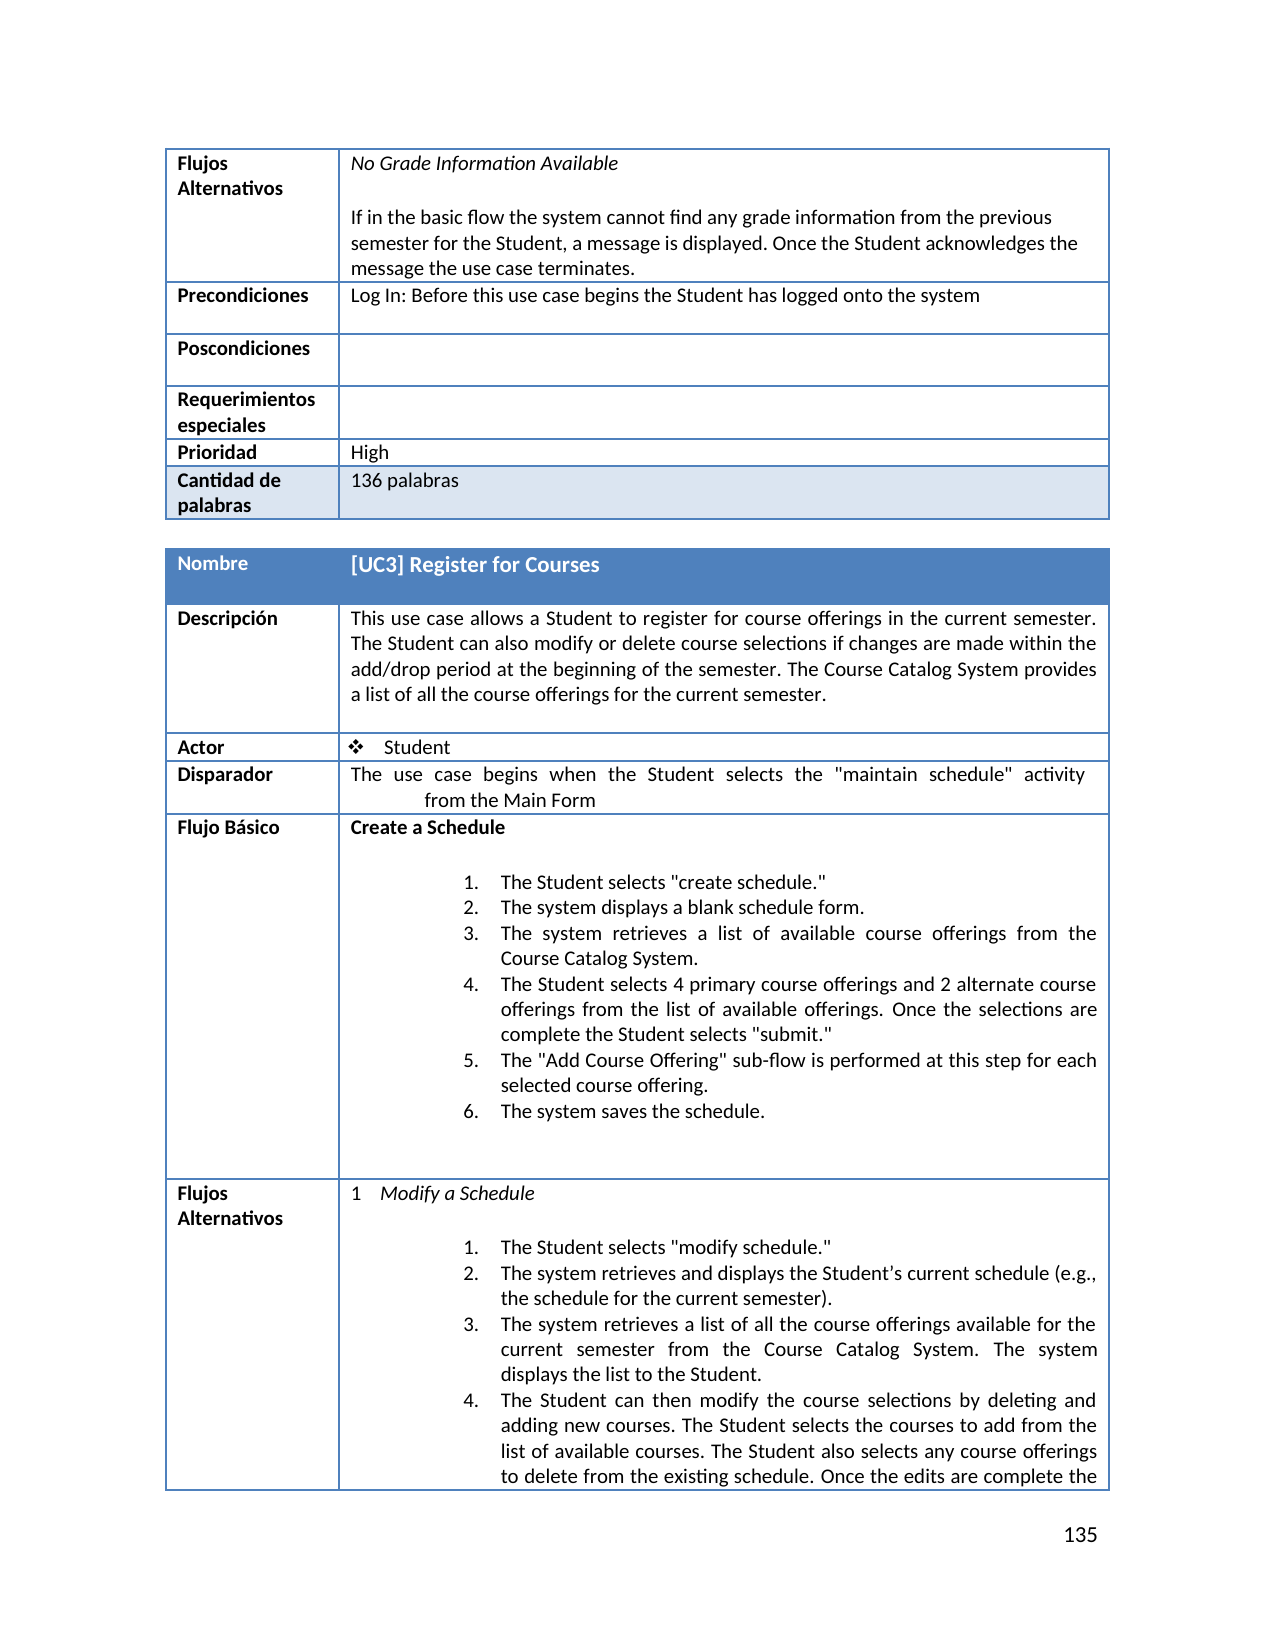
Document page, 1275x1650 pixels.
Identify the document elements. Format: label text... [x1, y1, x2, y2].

table_cell Prioridad [167, 440, 338, 465]
table_cell Log In: Before this use case begins the Student has logged onto the system [340, 283, 1108, 333]
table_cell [340, 1180, 1108, 1489]
table_cell No Grade Information Available If in the basic flow the system cannot find any grade information from the previous semester for the Student, a message is displayed. Once the Student acknowledges the message the use case terminates. [340, 150, 1108, 281]
table_cell [340, 335, 1108, 384]
table_cell Disparador [167, 762, 338, 812]
table_cell Actor [167, 734, 338, 759]
table_cell Flujo Básico [167, 815, 338, 1178]
table_cell Flujos Alternativos [167, 150, 338, 281]
table_cell Requerimientos especiales [168, 388, 337, 437]
table_cell Student [340, 734, 1108, 759]
table_cell Precondiciones [167, 283, 338, 333]
table_cell The use case begins when the Student selects the "maintain schedule" activity from the Main Form [340, 762, 1108, 812]
table_cell Create a Schedule The Student selects "create schedule." The system displays a blank schedule form. The system retrieves a list of available course offerings from the Course Catalog System. The Student selects 4 primary course offerings and 2 alternate course offerings from the list of available offerings. Once the selections are complete the Student selects "submit." The "Add Course Offering" sub-flow is performed at this step for each selected course offering. The system saves the schedule. [340, 815, 1108, 1178]
table_cell [340, 387, 1108, 437]
table_header [UC3] Register for Courses [340, 550, 1108, 603]
table_cell 136 palabras [340, 467, 1108, 518]
table_cell Flujos Alternativos [167, 1180, 338, 1489]
table_cell Cantidad de palabras [167, 467, 338, 518]
table_cell High [340, 440, 1108, 465]
table_cell Descripción [167, 605, 338, 732]
table_header Nombre [167, 550, 338, 603]
table_cell Poscondiciones [167, 335, 338, 384]
table_cell This use case allows a Student to register for course offerings in the current semester. The Student can also modify or delete course selections if changes are made within the add/drop period at the beginning of the semester. The Course Catalog System provides a list of all the course offerings for the current semester. [340, 605, 1108, 732]
